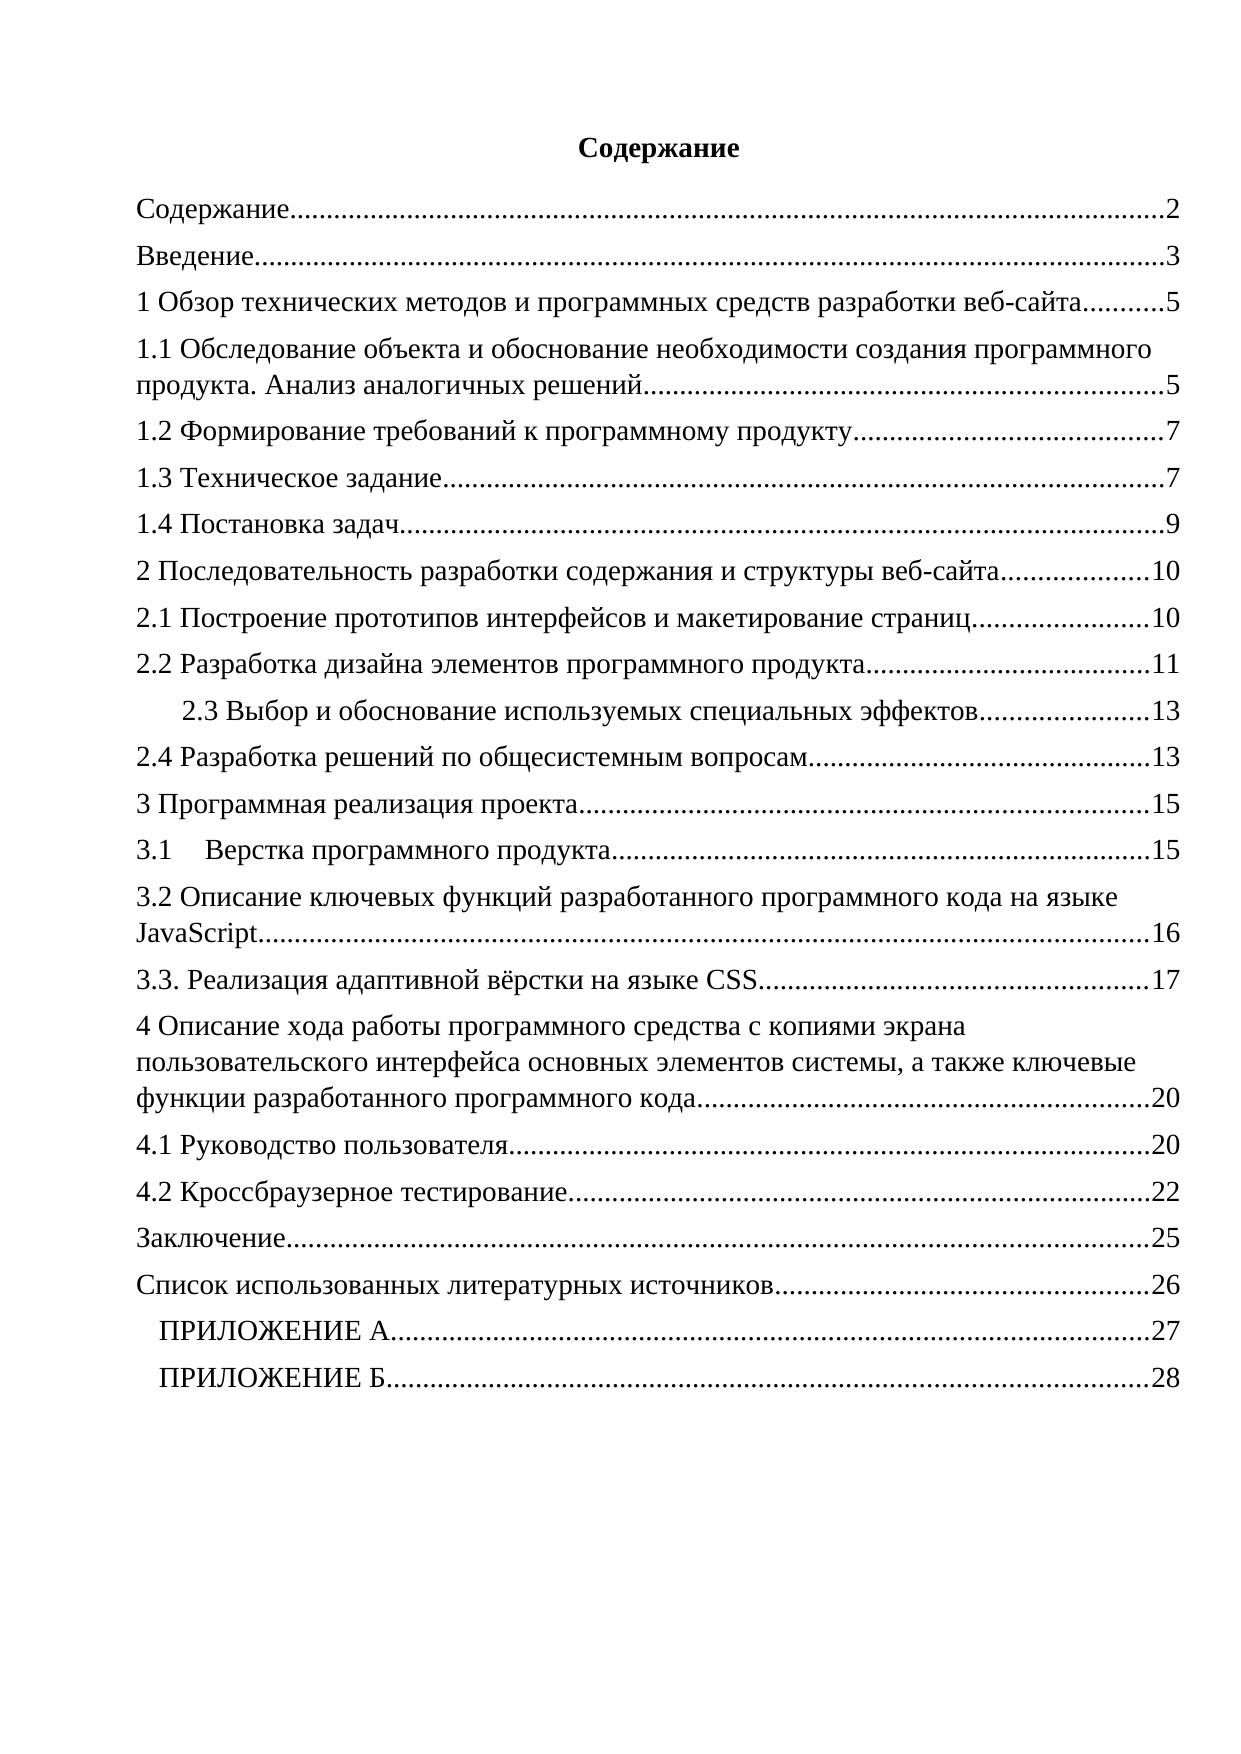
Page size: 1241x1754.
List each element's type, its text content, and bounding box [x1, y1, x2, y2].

text Введение 3 [136, 238, 1181, 271]
text 3.1 Верстка программного продукта 15 [136, 832, 1181, 866]
text Содержание 2 [136, 191, 1181, 224]
text 3.3. Реализация адаптивной вёрстки на языке CSS 17 [136, 962, 1181, 995]
text 2 Последовательность разработки содержания и структуры веб-сайта 10 [136, 553, 1181, 587]
text 2.3 Выбор и обоснование используемых специальных эффектов 13 [182, 693, 1181, 726]
text 1.1 Обследование объекта и обоснование необходимости создания программного продукта. Анализ аналогичных решений 5 [136, 331, 1181, 400]
text 1.3 Техническое задание 7 [136, 460, 1181, 493]
text 4 Описание хода работы программного средства с копиями экрана пользовательского интерфейса основных элементов системы, а также ключевые функции разработанного программного кода 20 [136, 1008, 1181, 1114]
text 2.1 Построение прототипов интерфейсов и макетирование страниц 10 [136, 600, 1181, 633]
text 4.1 Руководство пользователя 20 [136, 1127, 1181, 1161]
text 1 Обзор технических методов и программных средств разработки веб-сайта 5 [136, 284, 1181, 318]
text Список использованных литературных источников 26 [136, 1267, 1181, 1300]
subtitle Содержание [136, 130, 1181, 163]
text 3 Программная реализация проекта 15 [136, 786, 1181, 819]
text 3.2 Описание ключевых функций разработанного программного кода на языке JavaScript 16 [136, 879, 1181, 949]
text ПРИЛОЖЕНИЕ А 27 [159, 1313, 1181, 1347]
text 1.2 Формирование требований к программному продукту 7 [136, 413, 1181, 447]
text 4.2 Кроссбраузерное тестирование 22 [136, 1174, 1181, 1207]
text Заключение 25 [136, 1220, 1181, 1254]
text ПРИЛОЖЕНИЕ Б 28 [159, 1360, 1181, 1393]
text 2.2 Разработка дизайна элементов программного продукта 11 [136, 646, 1181, 680]
text 1.4 Постановка задач 9 [136, 507, 1181, 540]
text 2.4 Разработка решений по общесистемным вопросам 13 [136, 739, 1181, 773]
